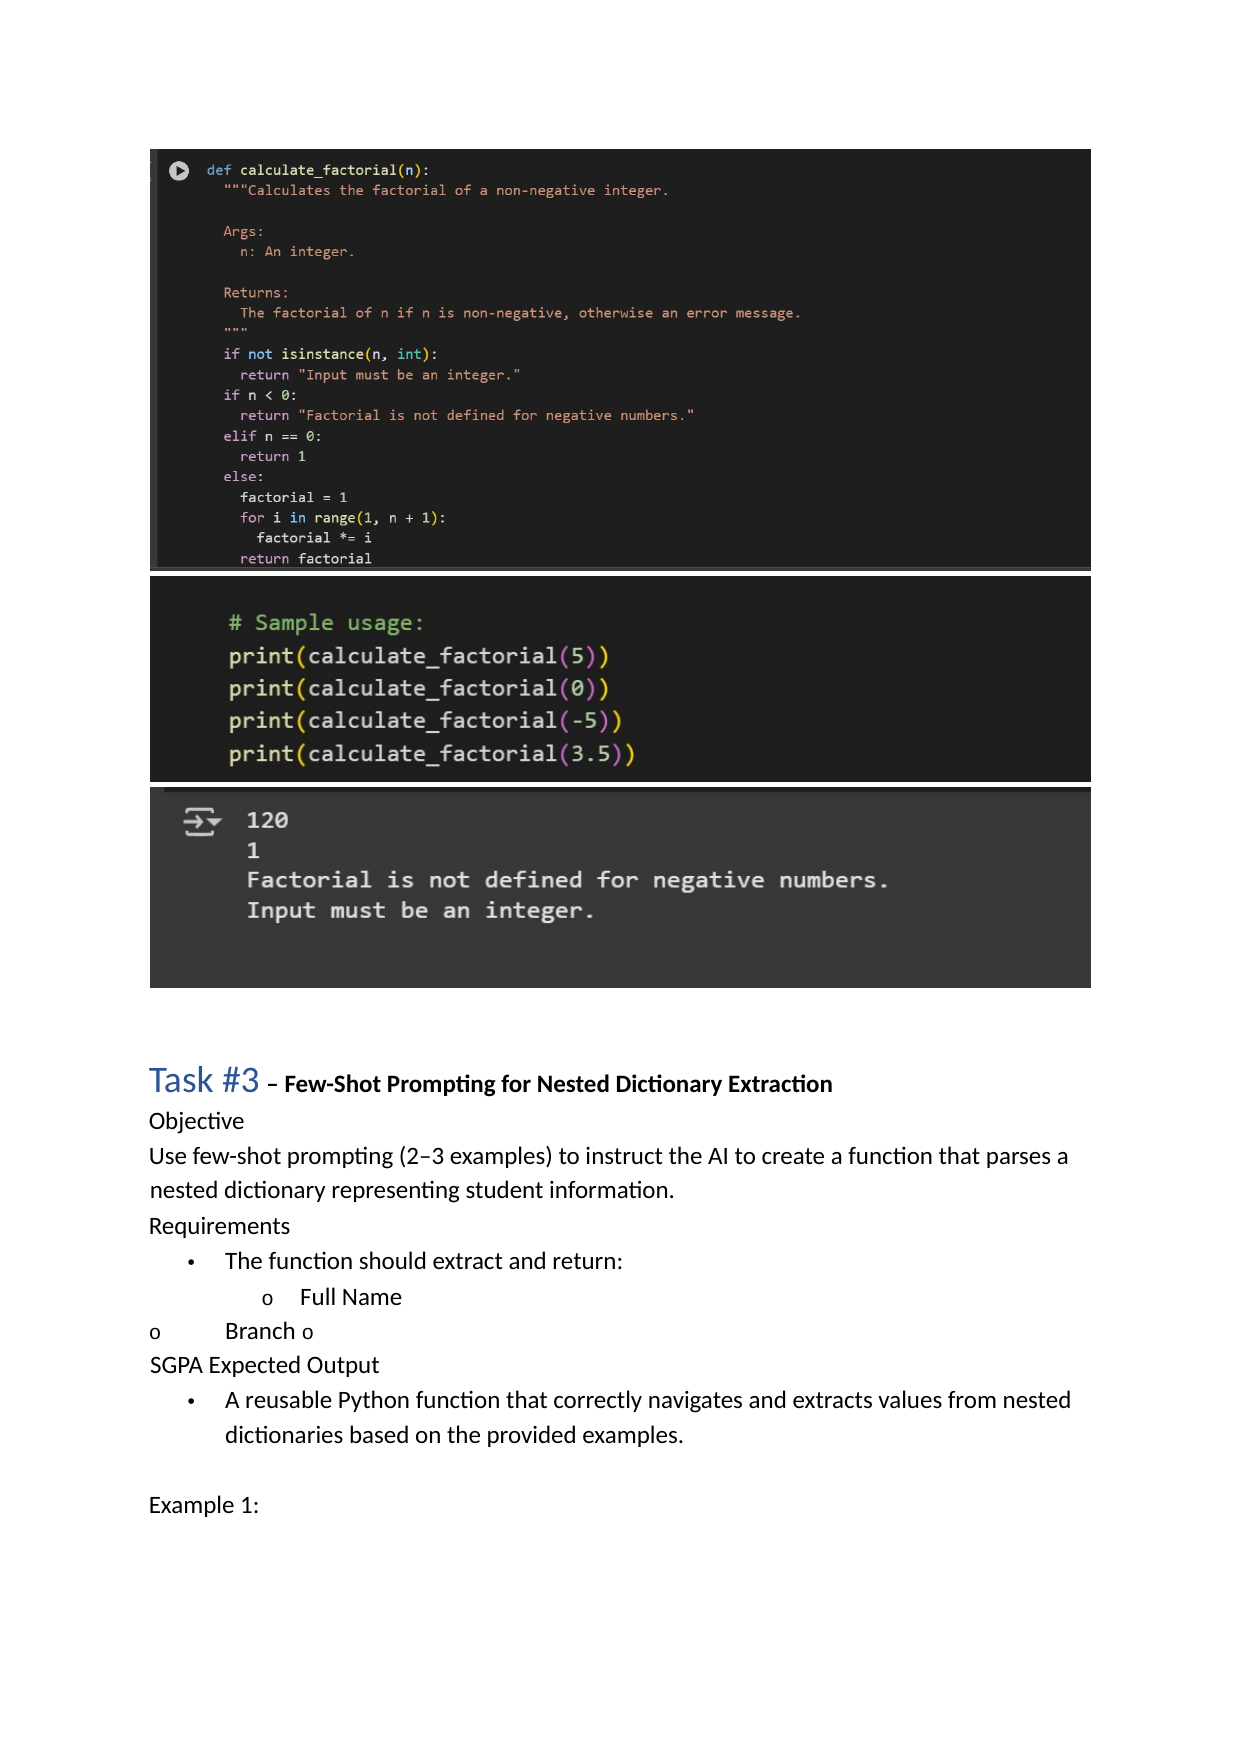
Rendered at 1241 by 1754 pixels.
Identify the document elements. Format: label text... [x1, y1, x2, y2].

text Use few-shot prompting (2–3 examples) to instruct the AI to create a function that parses a nested dictionary representing student information. [148, 1140, 1098, 1205]
picture [150, 787, 1091, 988]
list A reusable Python function that correctly navigates and extracts values from nested dictionaries based on the provided examples. [187, 1384, 1098, 1449]
picture [150, 149, 1091, 571]
list The function should extract and return: [187, 1245, 1098, 1276]
text Requirements [148, 1210, 1098, 1241]
subtitle Task #3 – Few-Shot Prompting for Nested Dictionary Extraction [148, 1056, 1098, 1101]
text o Full Name o Branch o SGPA Expected Output [148, 1281, 402, 1380]
text Objective [148, 1105, 1098, 1136]
text Example 1: [148, 1489, 1098, 1520]
picture [150, 576, 1091, 782]
